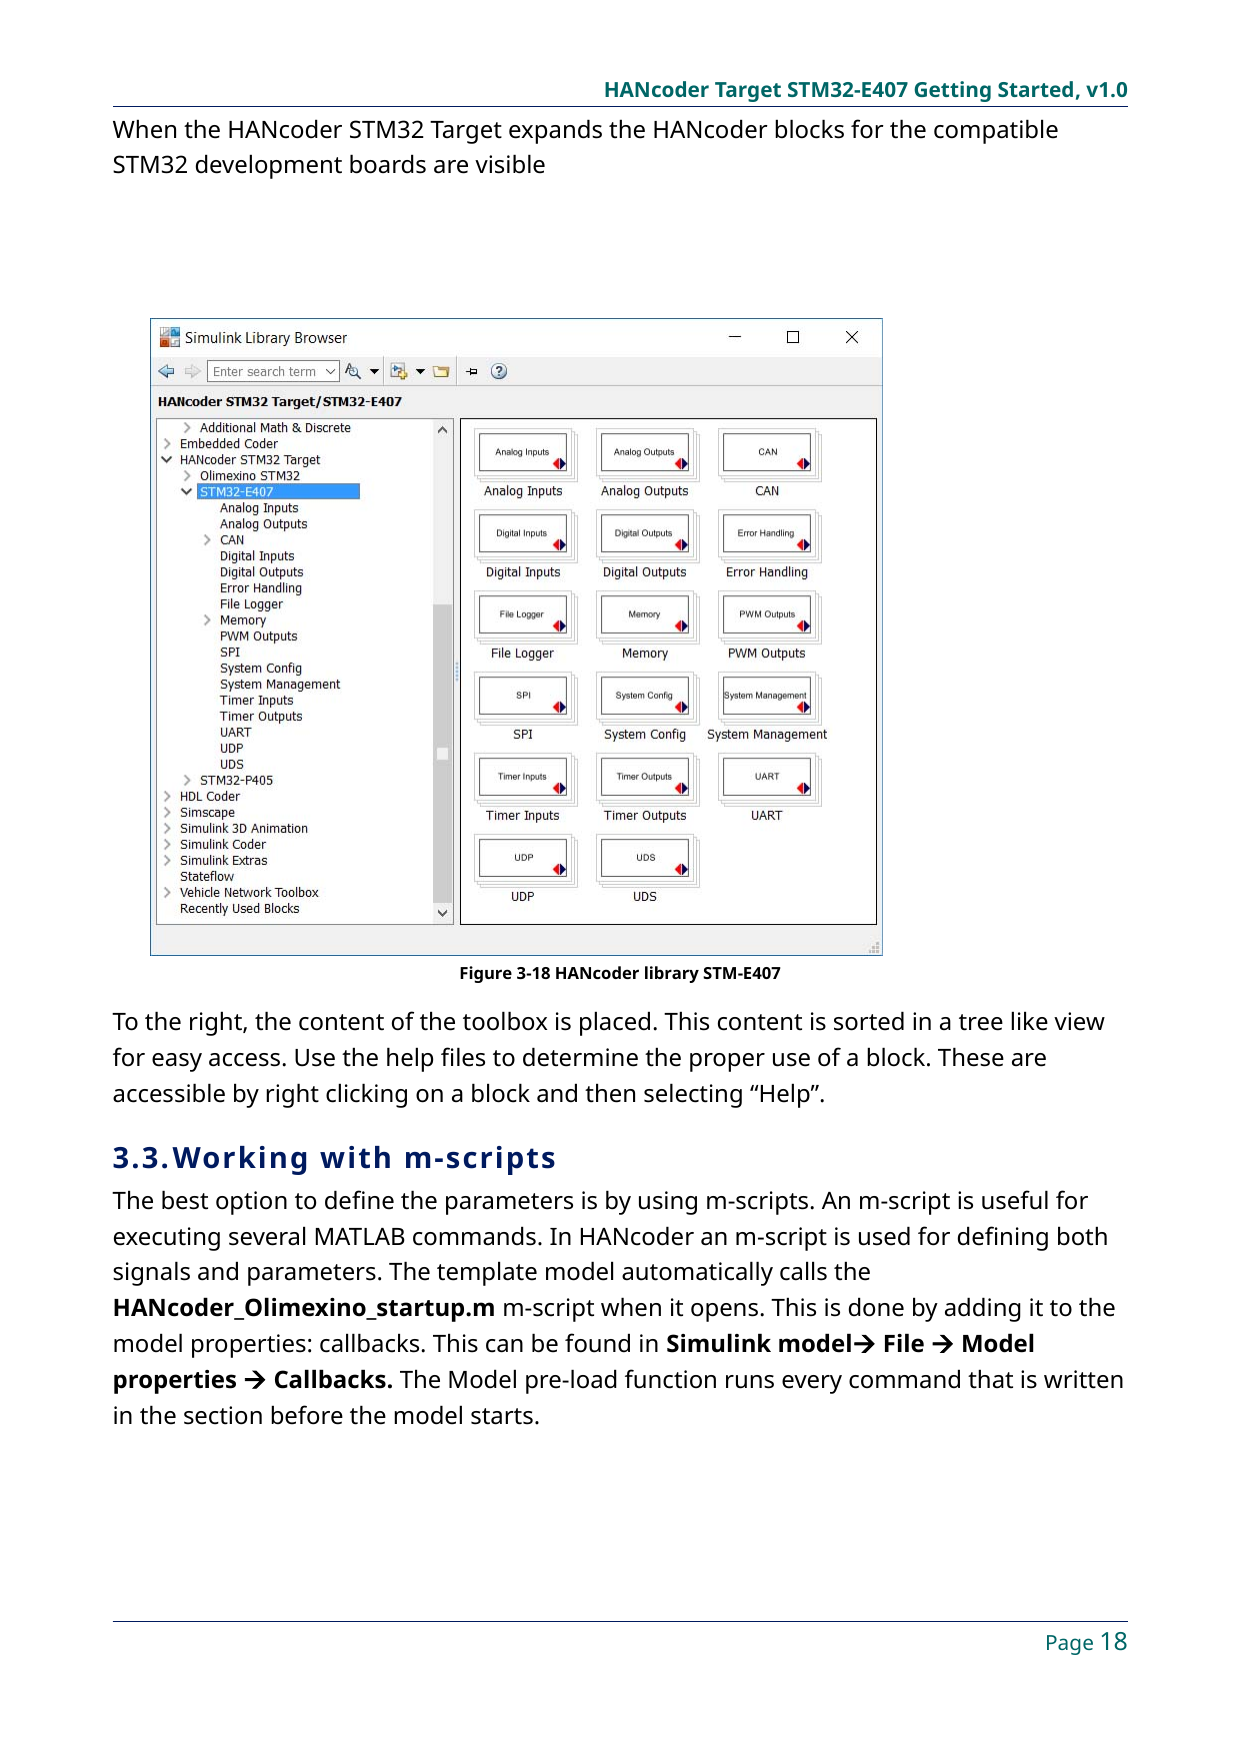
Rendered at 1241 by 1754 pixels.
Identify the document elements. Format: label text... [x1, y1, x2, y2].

text To the right, the content of the toolbox is placed. This content is sorted in a tree like view for easy access. Use the help files to determine the proper use of a block. These are accessible by right clicking on a block and then selecting “Help”. [112, 1005, 1128, 1109]
picture [150, 318, 883, 956]
subtitle Working with m-scripts [112, 1137, 1128, 1177]
text The best option to define the parameters is by using m-scripts. An m-script is useful for executing several MATLAB commands. In HANcoder an m-script is used for defining both signals and parameters. The template model automatically calls the HANcoder_Olimexino_startup.m m-script when it opens. This is done by adding it to the model properties: callbacks. This can be found in Simulink model File Model properties Callbacks. The Model pre-load function runs every command that is written in the section before the model starts. [112, 1183, 1128, 1431]
text When the HANcoder STM32 Target expands the HANcoder blocks for the compatible STM32 development boards are visible [112, 112, 1128, 181]
